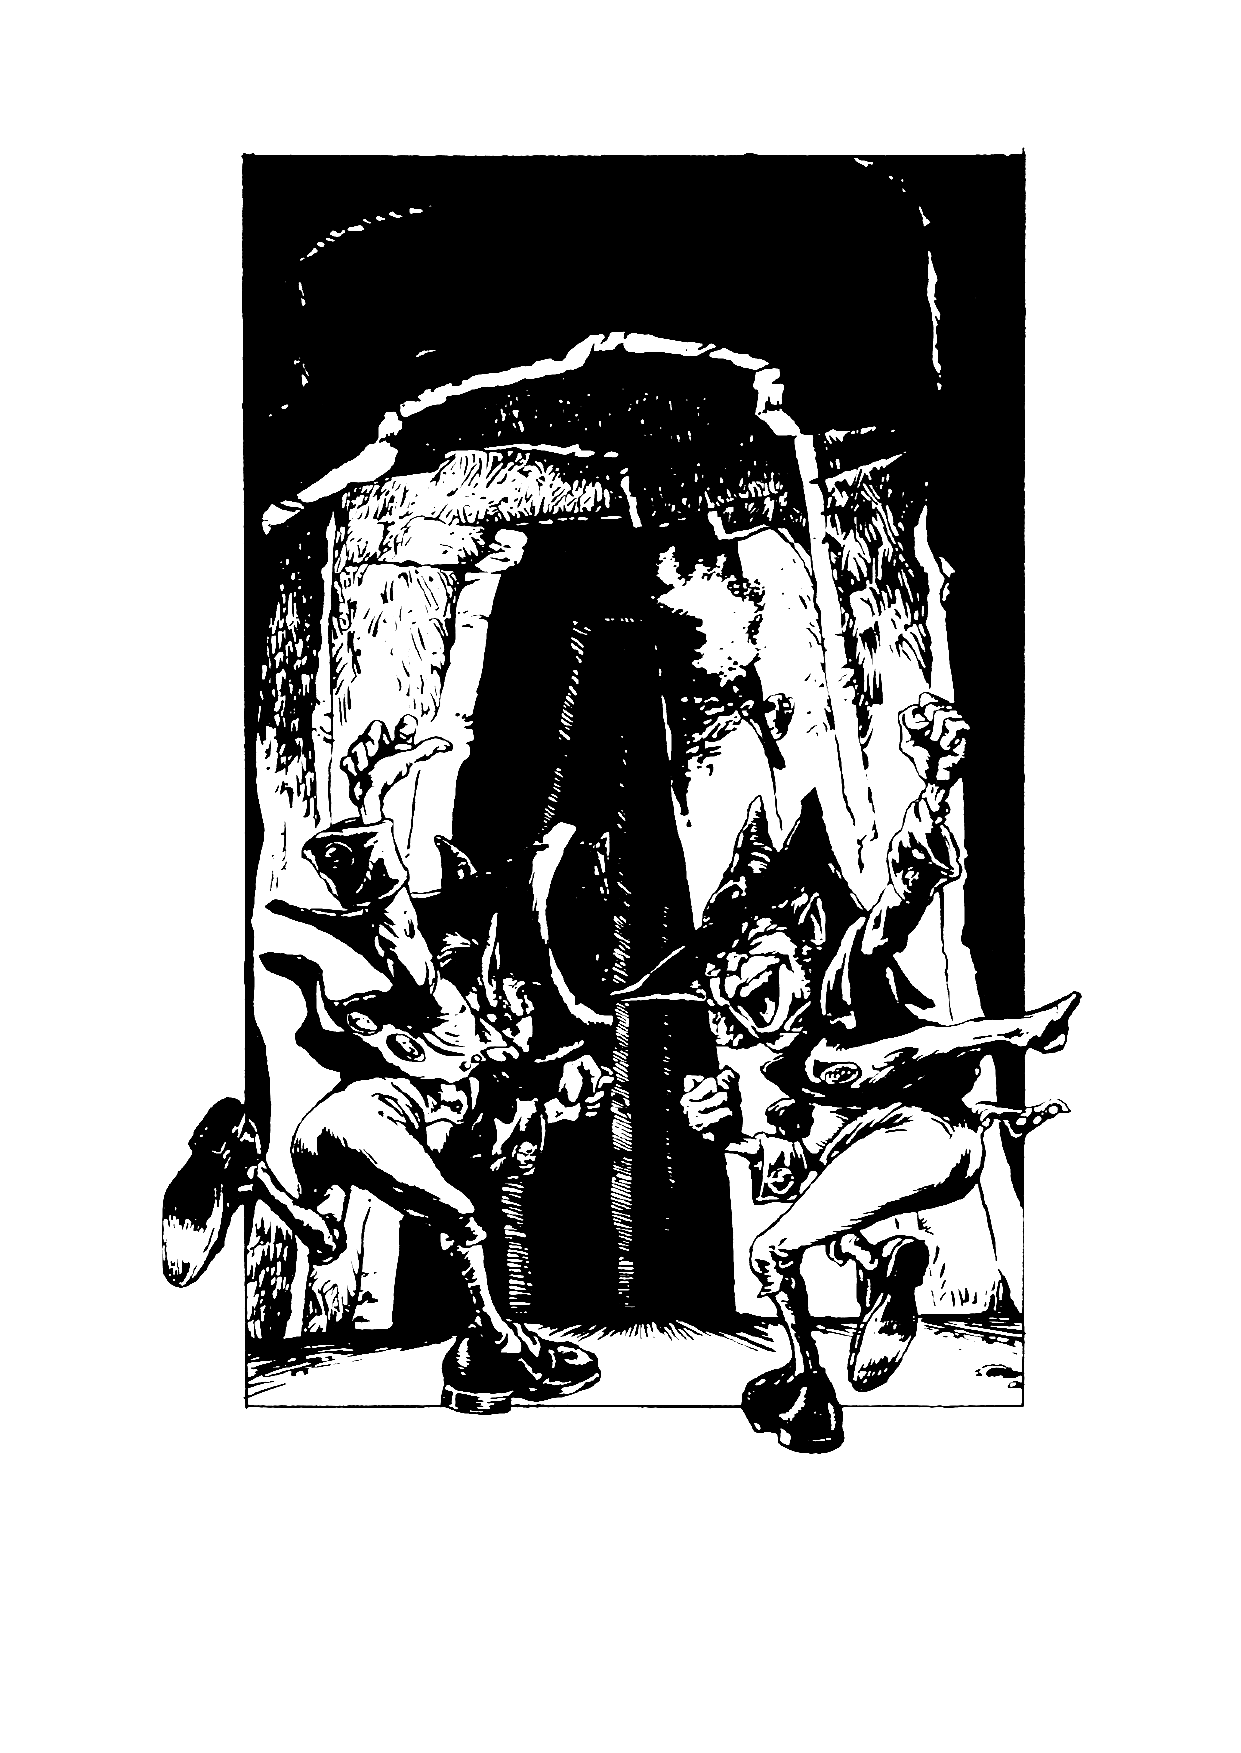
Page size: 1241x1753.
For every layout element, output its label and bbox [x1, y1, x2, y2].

picture [147, 145, 1088, 1459]
